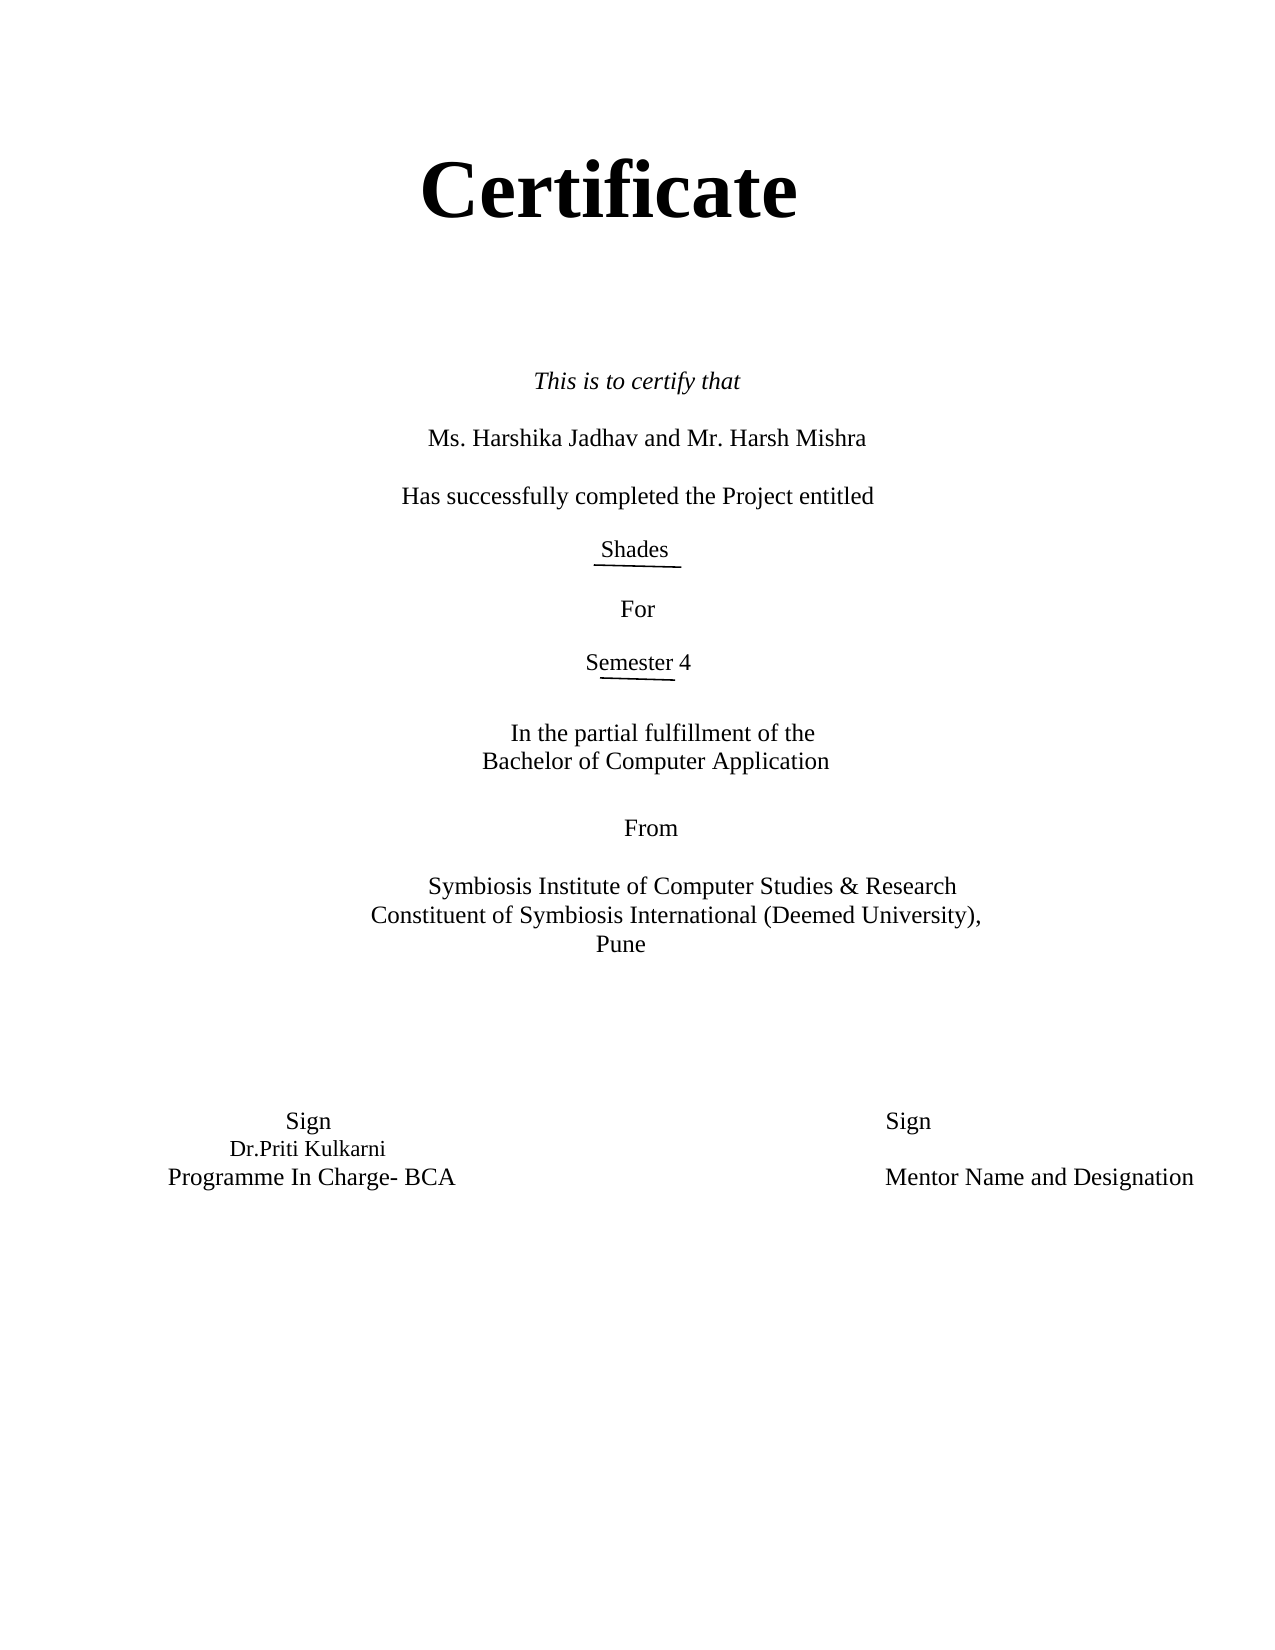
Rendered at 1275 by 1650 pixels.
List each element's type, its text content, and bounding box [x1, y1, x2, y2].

text Symbiosis Institute of Computer Studies & Research [296, 871, 982, 900]
text Ms. Harshika Jadhav and Mr. Harsh Mishra [191, 423, 1084, 452]
text Shades [135, 535, 1210, 562]
text Has successfully completed the Project entitled [191, 481, 1085, 510]
text Dr.Priti Kulkarni [135, 1135, 480, 1162]
text Mentor Name and Designation [878, 1162, 1200, 1190]
text From [320, 813, 982, 842]
text This is to certify that [191, 366, 1085, 395]
text Semester 4 [135, 648, 1210, 675]
text Certificate [156, 139, 1061, 235]
text In the partial fulfillment of the [435, 718, 1210, 746]
text Constituent of Symbiosis International (Deemed University), [296, 900, 982, 928]
text Programme In Charge- BCA [148, 1162, 476, 1190]
text For [191, 594, 1084, 623]
subtitle Bachelor of Computer Application [201, 746, 1103, 775]
text Sign Sign [210, 1106, 1210, 1135]
text Pune [596, 929, 982, 957]
